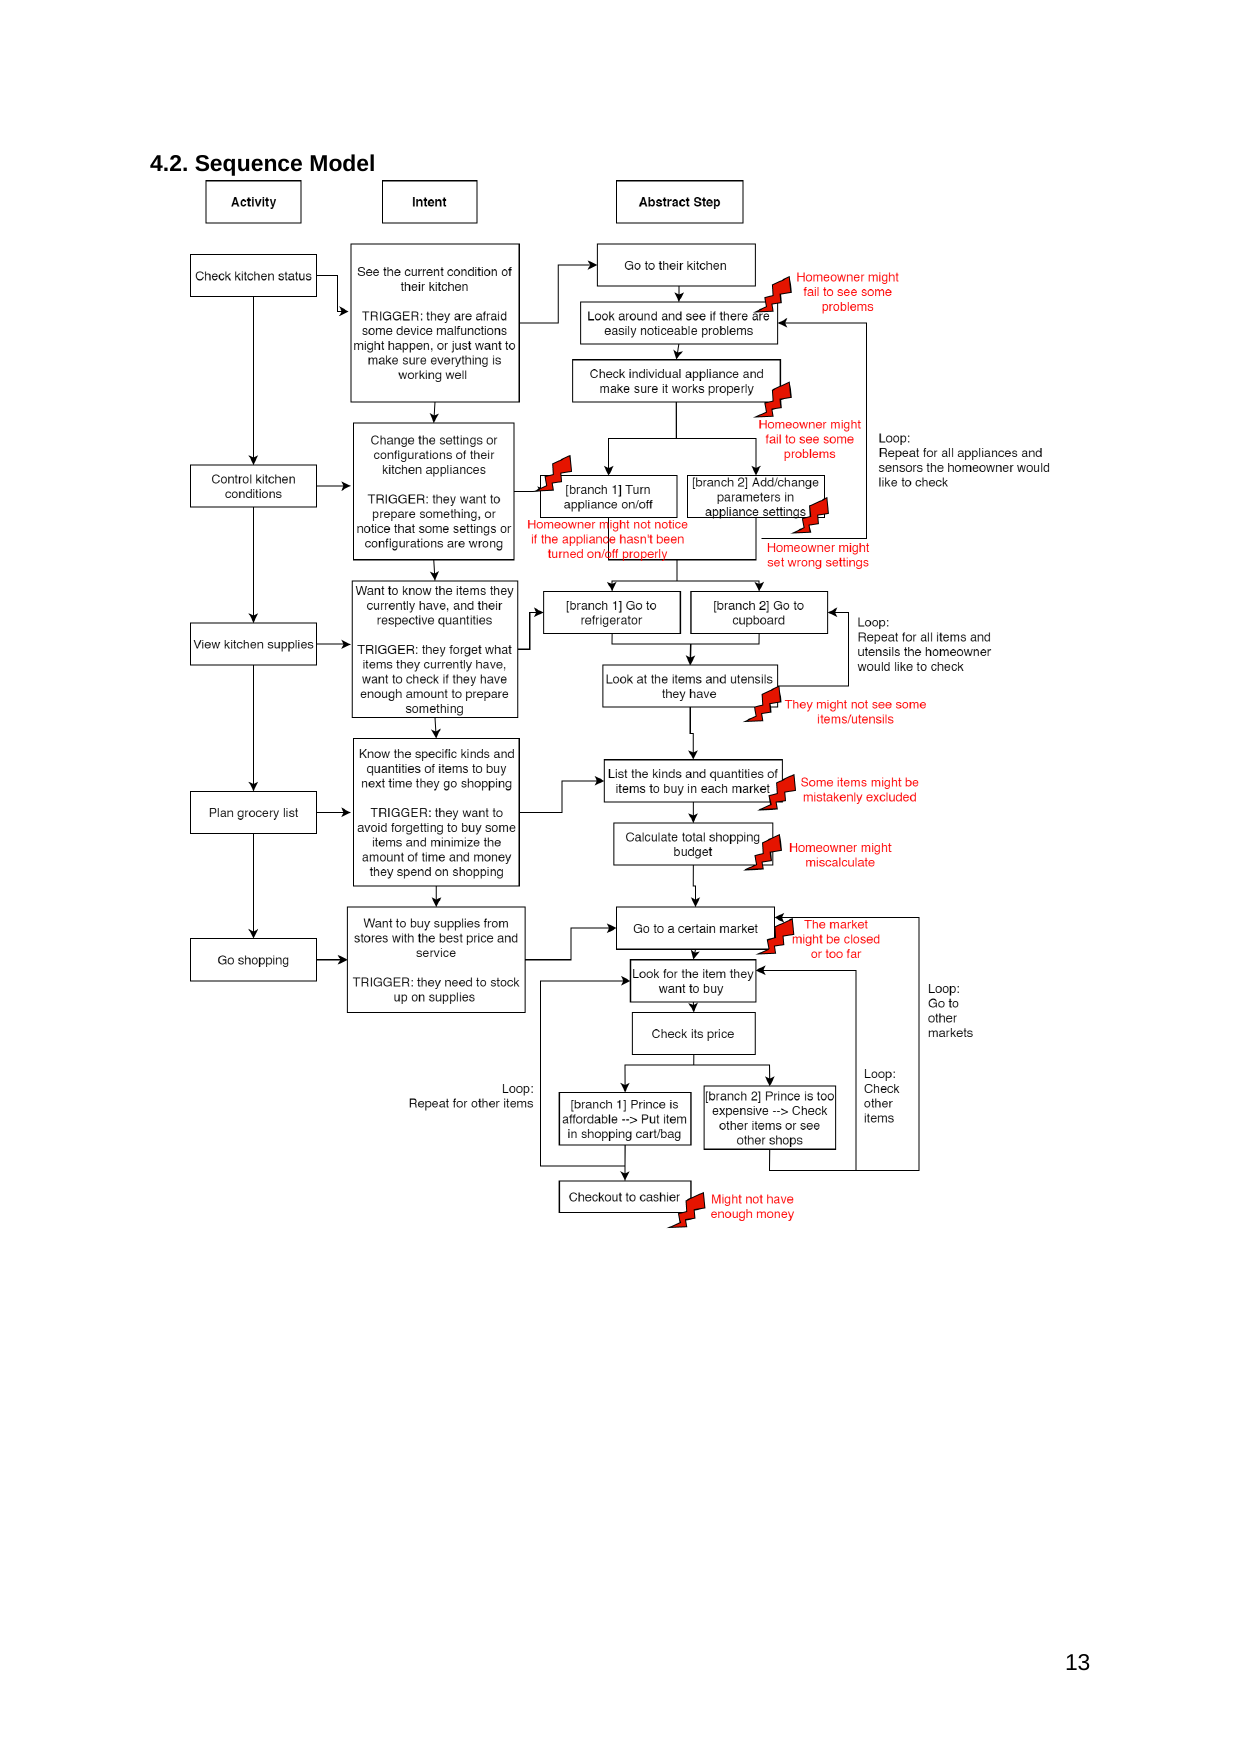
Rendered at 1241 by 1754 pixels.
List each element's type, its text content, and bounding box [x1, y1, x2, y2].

picture [189, 180, 1051, 1239]
subtitle 4.2. Sequence Model [150, 150, 1090, 176]
